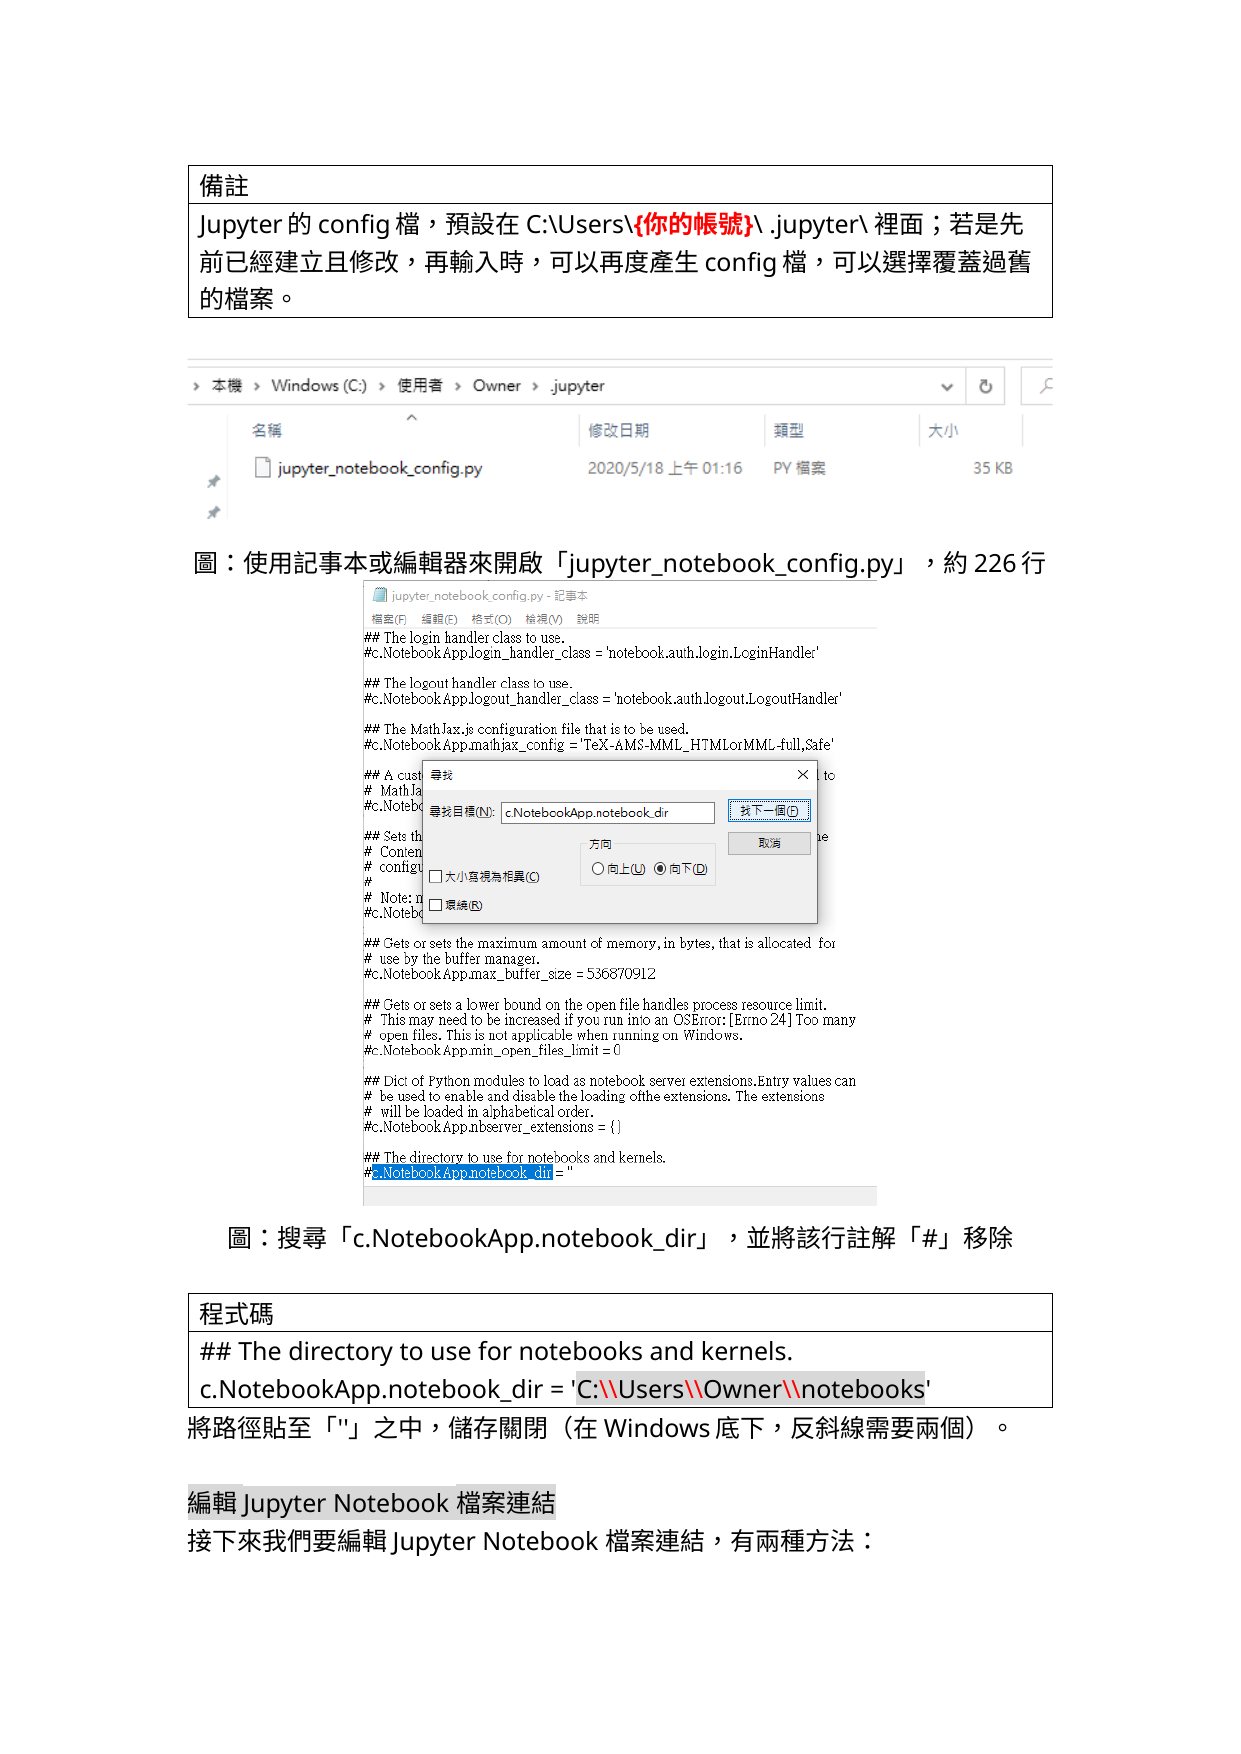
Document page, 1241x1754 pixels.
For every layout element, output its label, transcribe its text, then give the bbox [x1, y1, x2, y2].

text 圖：搜尋「c.NotebookApp.notebook_dir」，並將該行註解「#」移除 [187, 1218, 1053, 1255]
picture [363, 580, 877, 1206]
text 圖：使用記事本或編輯器來開啟「jupyter_notebook_config.py」，約226行 [187, 543, 1053, 580]
table_header 備註 [189, 166, 1052, 203]
picture [187, 355, 1053, 519]
text 將路徑貼至「''」之中，儲存關閉（在Windows底下，反斜線需要兩個）。 [187, 1408, 1053, 1446]
text 接下來我們要編輯Jupyter Notebook 檔案連結，有兩種方法： [187, 1521, 1053, 1558]
text 編輯 Jupyter Notebook 檔案連結 [187, 1483, 1053, 1521]
table_cell Jupyter的config檔，預設在C:\Users\{你的帳號}\ .jupyter\ 裡面；若是先前已經建立且修改，再輸入時，可以再度產生config檔，可以選擇覆蓋過舊的檔案。 [189, 204, 1052, 317]
table_cell ## The directory to use for notebooks and kernels. c.NotebookApp.notebook_dir = 'C:\\Users\\Owner\\notebooks' [189, 1332, 1052, 1407]
table_header 程式碼 [189, 1294, 1052, 1331]
